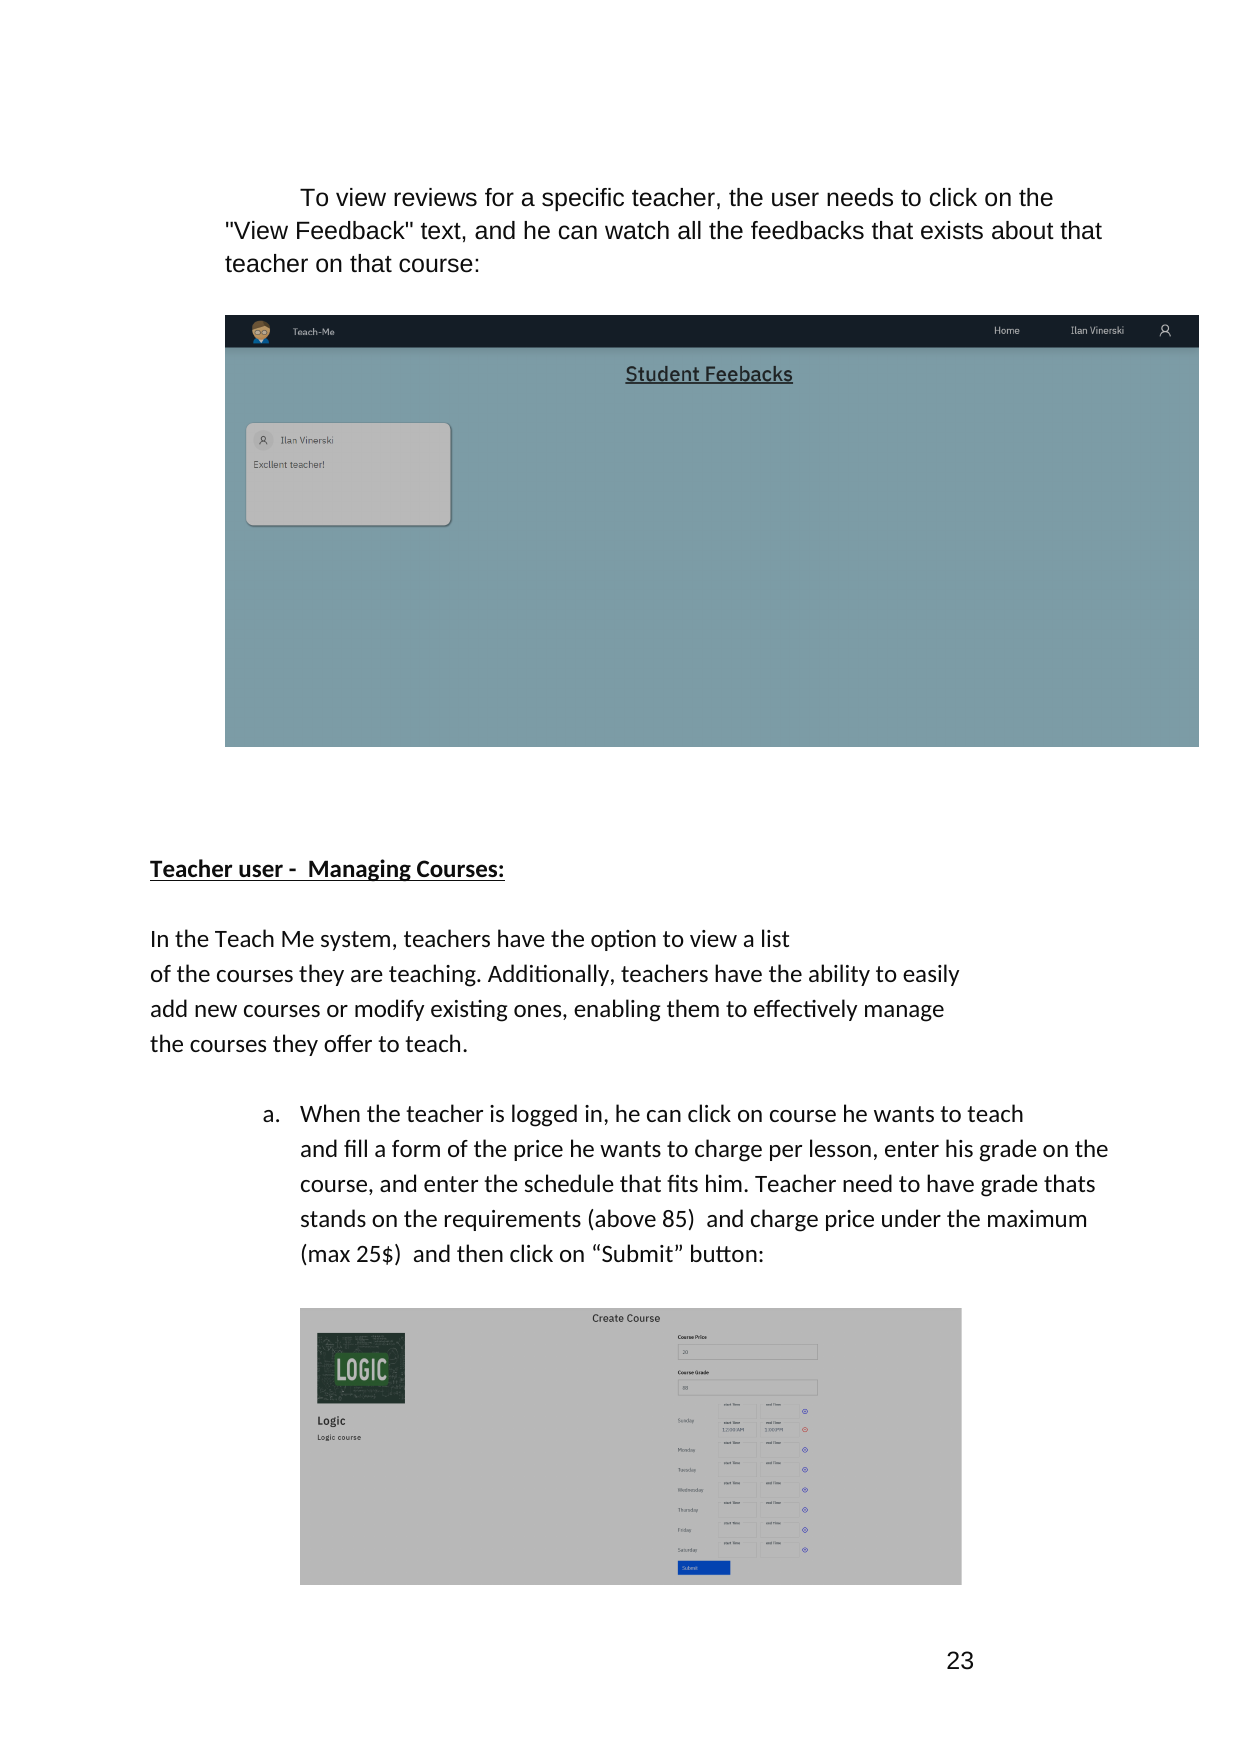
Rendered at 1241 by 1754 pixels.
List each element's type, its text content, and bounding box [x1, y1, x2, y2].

list When the teacher is logged in, he can click on course he wants to teach [262, 1099, 1124, 1129]
text In the Teach Me system, teachers have the option to view a list [150, 924, 1124, 954]
text To view reviews for a specific teacher, the user needs to click on the "View Feedback" text, and he can watch all the feedbacks that exists about that teacher on that course: [225, 183, 1124, 278]
text Teacher user - Managing Courses: [150, 854, 1124, 884]
text add new courses or modify existing ones, enabling them to effectively manage [150, 994, 1124, 1024]
text the courses they offer to teach. [150, 1029, 1124, 1059]
picture [225, 315, 1199, 747]
text of the courses they are teaching. Additionally, teachers have the ability to easily [150, 959, 1124, 989]
picture [300, 1308, 962, 1585]
